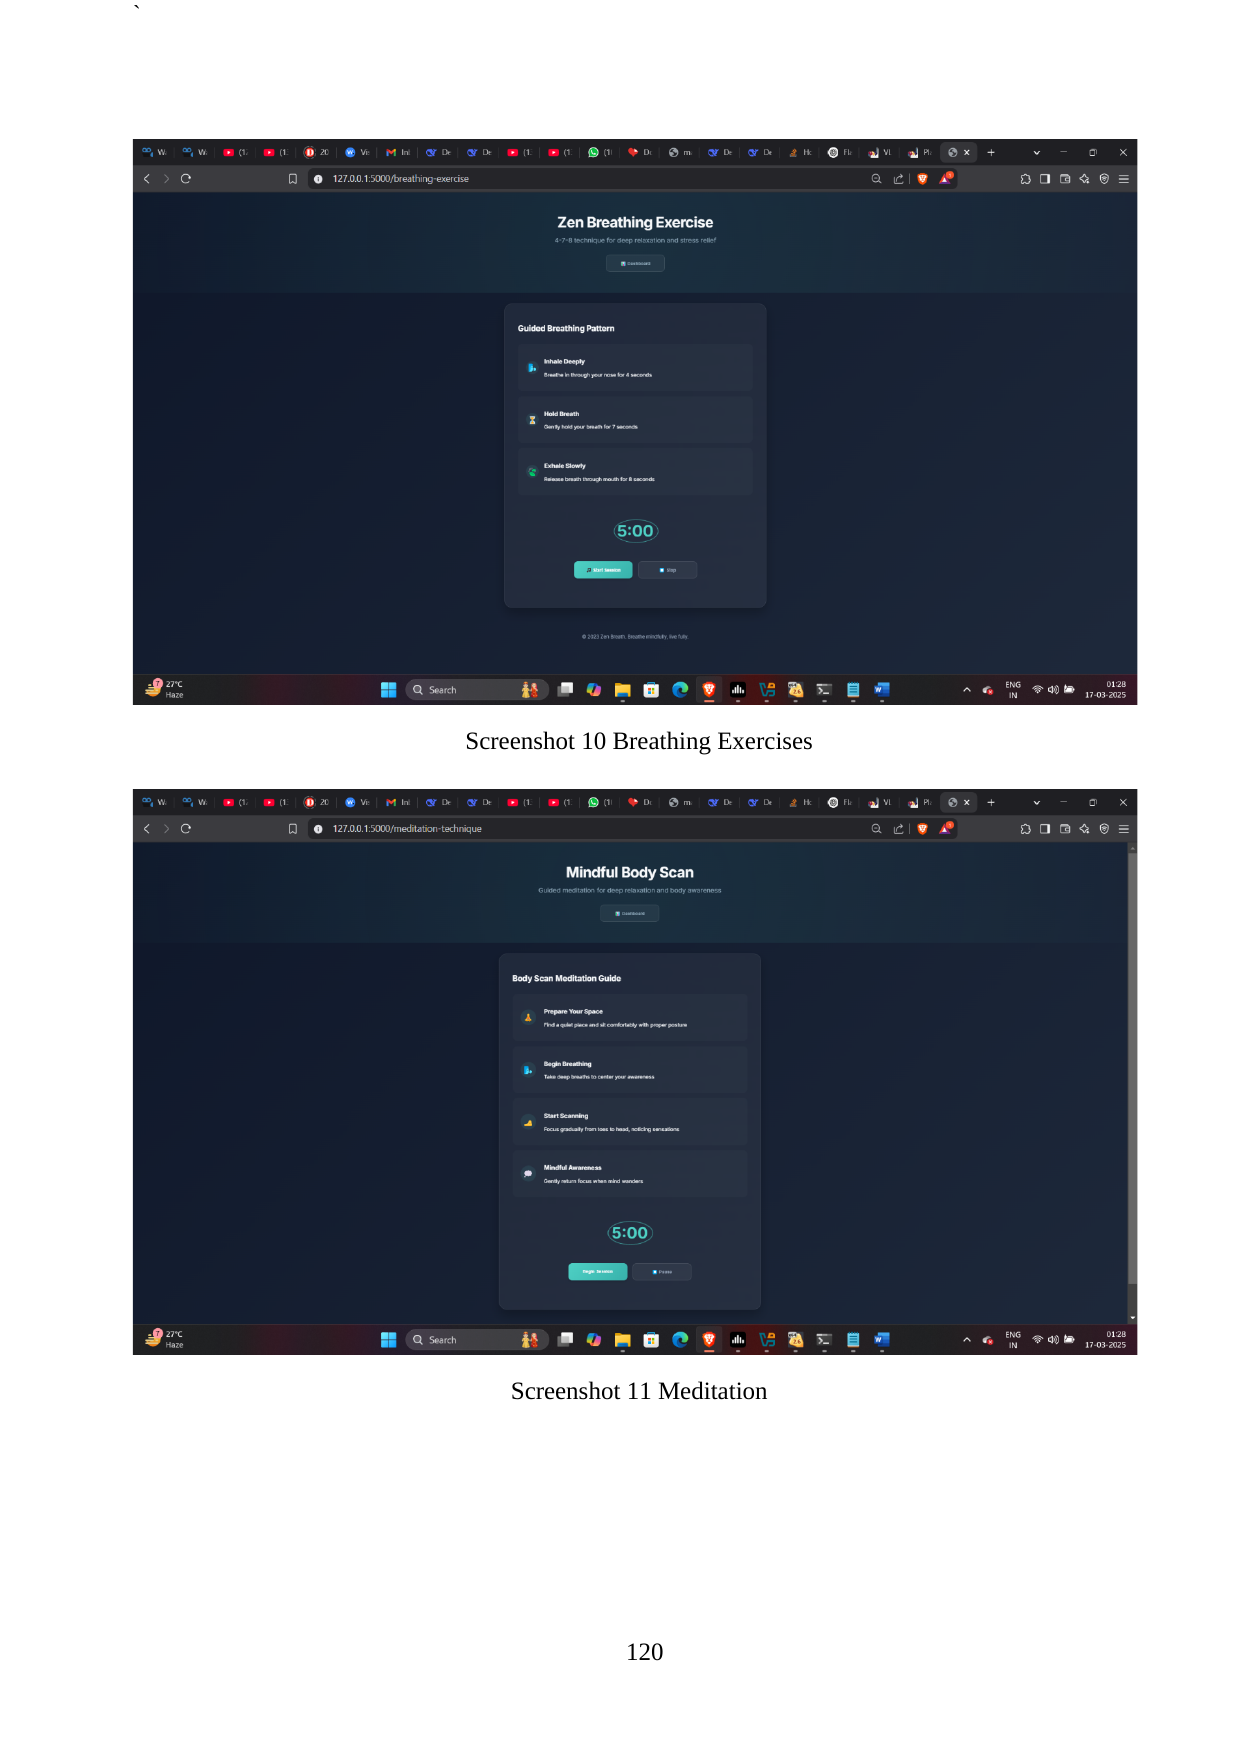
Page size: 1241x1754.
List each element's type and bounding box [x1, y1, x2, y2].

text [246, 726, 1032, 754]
picture [132, 139, 1138, 705]
picture [132, 789, 1138, 1355]
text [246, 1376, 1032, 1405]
